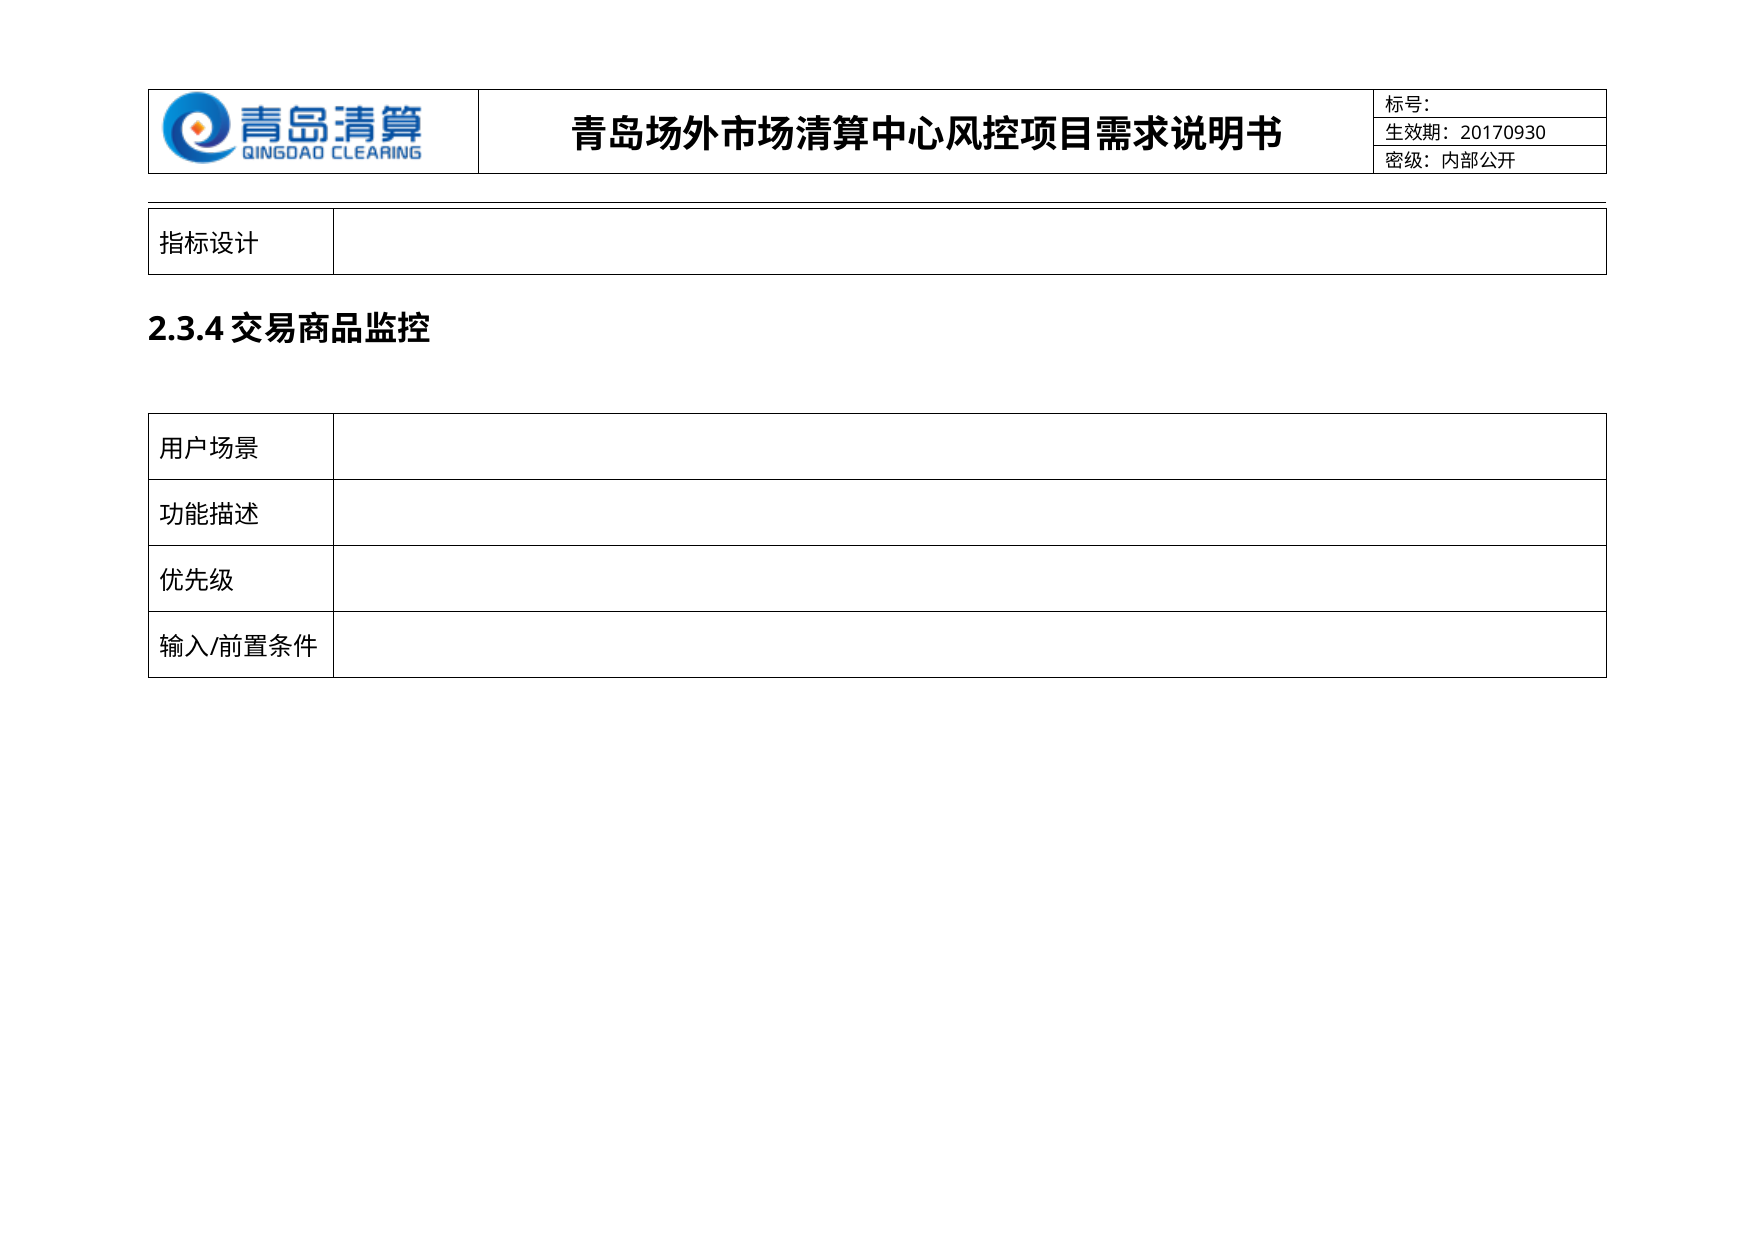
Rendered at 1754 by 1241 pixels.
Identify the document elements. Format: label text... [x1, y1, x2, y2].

table_header [334, 414, 1606, 479]
table_cell [334, 480, 1606, 545]
table_cell 优先级 [149, 546, 333, 611]
table_cell 输入/前置条件 [149, 612, 333, 677]
table_cell [334, 209, 1606, 274]
picture [159, 89, 422, 164]
table_header 用户场景 [149, 414, 333, 479]
subtitle 2.3.4交易商品监控 [148, 302, 1606, 350]
table_cell [334, 612, 1606, 677]
table_cell 功能描述 [149, 480, 333, 545]
table_cell [334, 546, 1606, 611]
table_cell 指标设计 [149, 209, 333, 274]
